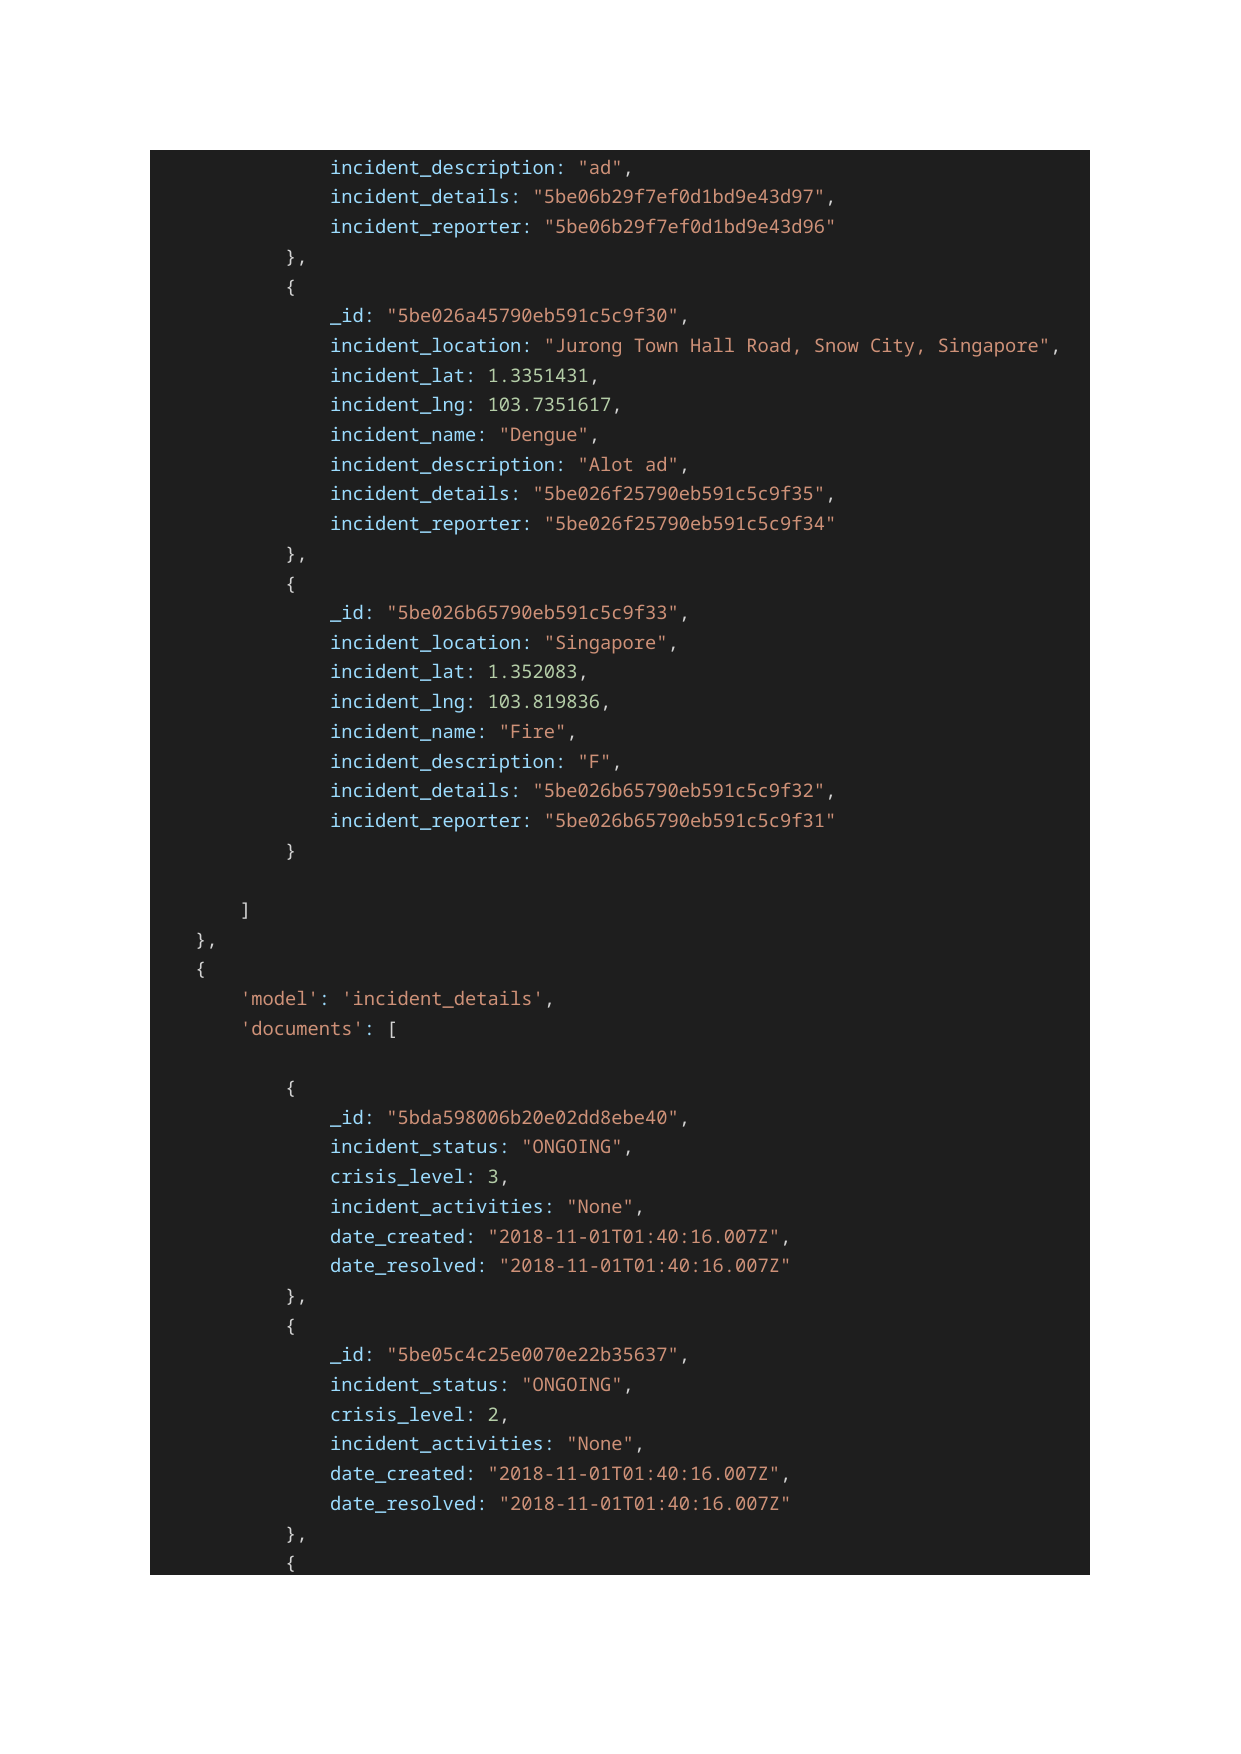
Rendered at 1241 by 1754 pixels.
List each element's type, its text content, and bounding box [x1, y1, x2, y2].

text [150, 1456, 1090, 1486]
text crisis_level: 3, [150, 1159, 1090, 1189]
text }, [150, 1516, 1090, 1545]
text { [150, 1545, 1090, 1575]
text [150, 1486, 1090, 1516]
text }, [150, 239, 1090, 269]
text date_created: "2018-11-01T01:40:16.007Z", [150, 1219, 1090, 1248]
text }, [150, 536, 1090, 566]
text 'model': 'incident_details', [150, 981, 1090, 1011]
text incident_lat: 1.3351431, [150, 358, 1090, 387]
text _id: "5be026b65790eb591c5c9f33", [150, 595, 1090, 625]
text incident_description: "Alot ad", [150, 447, 1090, 477]
text incident_activities: "None", [150, 1427, 1090, 1456]
text { [150, 1070, 1090, 1100]
text incident_lng: 103.7351617, [150, 387, 1090, 417]
text 'documents': [ [150, 1011, 1090, 1041]
text incident_name: "Fire", [150, 714, 1090, 744]
text incident_lng: 103.819836, [150, 684, 1090, 714]
text incident_reporter: "5be026b65790eb591c5c9f31" [150, 803, 1090, 833]
text _id: "5bda598006b20e02dd8ebe40", [150, 1100, 1090, 1130]
text _id: "5be05c4c25e0070e22b35637", [150, 1337, 1090, 1367]
text incident_details: "5be026b65790eb591c5c9f32", [150, 773, 1090, 803]
text { [150, 952, 1090, 981]
text incident_reporter: "5be06b29f7ef0d1bd9e43d96" [150, 209, 1090, 239]
text incident_reporter: "5be026f25790eb591c5c9f34" [150, 506, 1090, 536]
text crisis_level: 2, [150, 1397, 1090, 1427]
text }, [150, 922, 1090, 952]
text incident_details: "5be026f25790eb591c5c9f35", [150, 477, 1090, 506]
text incident_activities: "None", [150, 1189, 1090, 1219]
text { [150, 566, 1090, 595]
text incident_status: "ONGOING", [150, 1130, 1090, 1159]
text incident_details: "5be06b29f7ef0d1bd9e43d97", [150, 180, 1090, 209]
text { [150, 1308, 1090, 1337]
text incident_description: "ad", [150, 150, 1090, 180]
text incident_description: "F", [150, 744, 1090, 773]
text date_resolved: "2018-11-01T01:40:16.007Z" [150, 1248, 1090, 1278]
text _id: "5be026a45790eb591c5c9f30", [150, 298, 1090, 328]
text }, [150, 1278, 1090, 1308]
text } [150, 833, 1090, 862]
text ] [150, 892, 1090, 922]
text incident_name: "Dengue", [150, 417, 1090, 447]
text incident_location: "Jurong Town Hall Road, Snow City, Singapore", [150, 328, 1090, 358]
text incident_lat: 1.352083, [150, 655, 1090, 684]
text incident_location: "Singapore", [150, 625, 1090, 655]
text { [150, 269, 1090, 298]
text incident_status: "ONGOING", [150, 1367, 1090, 1397]
